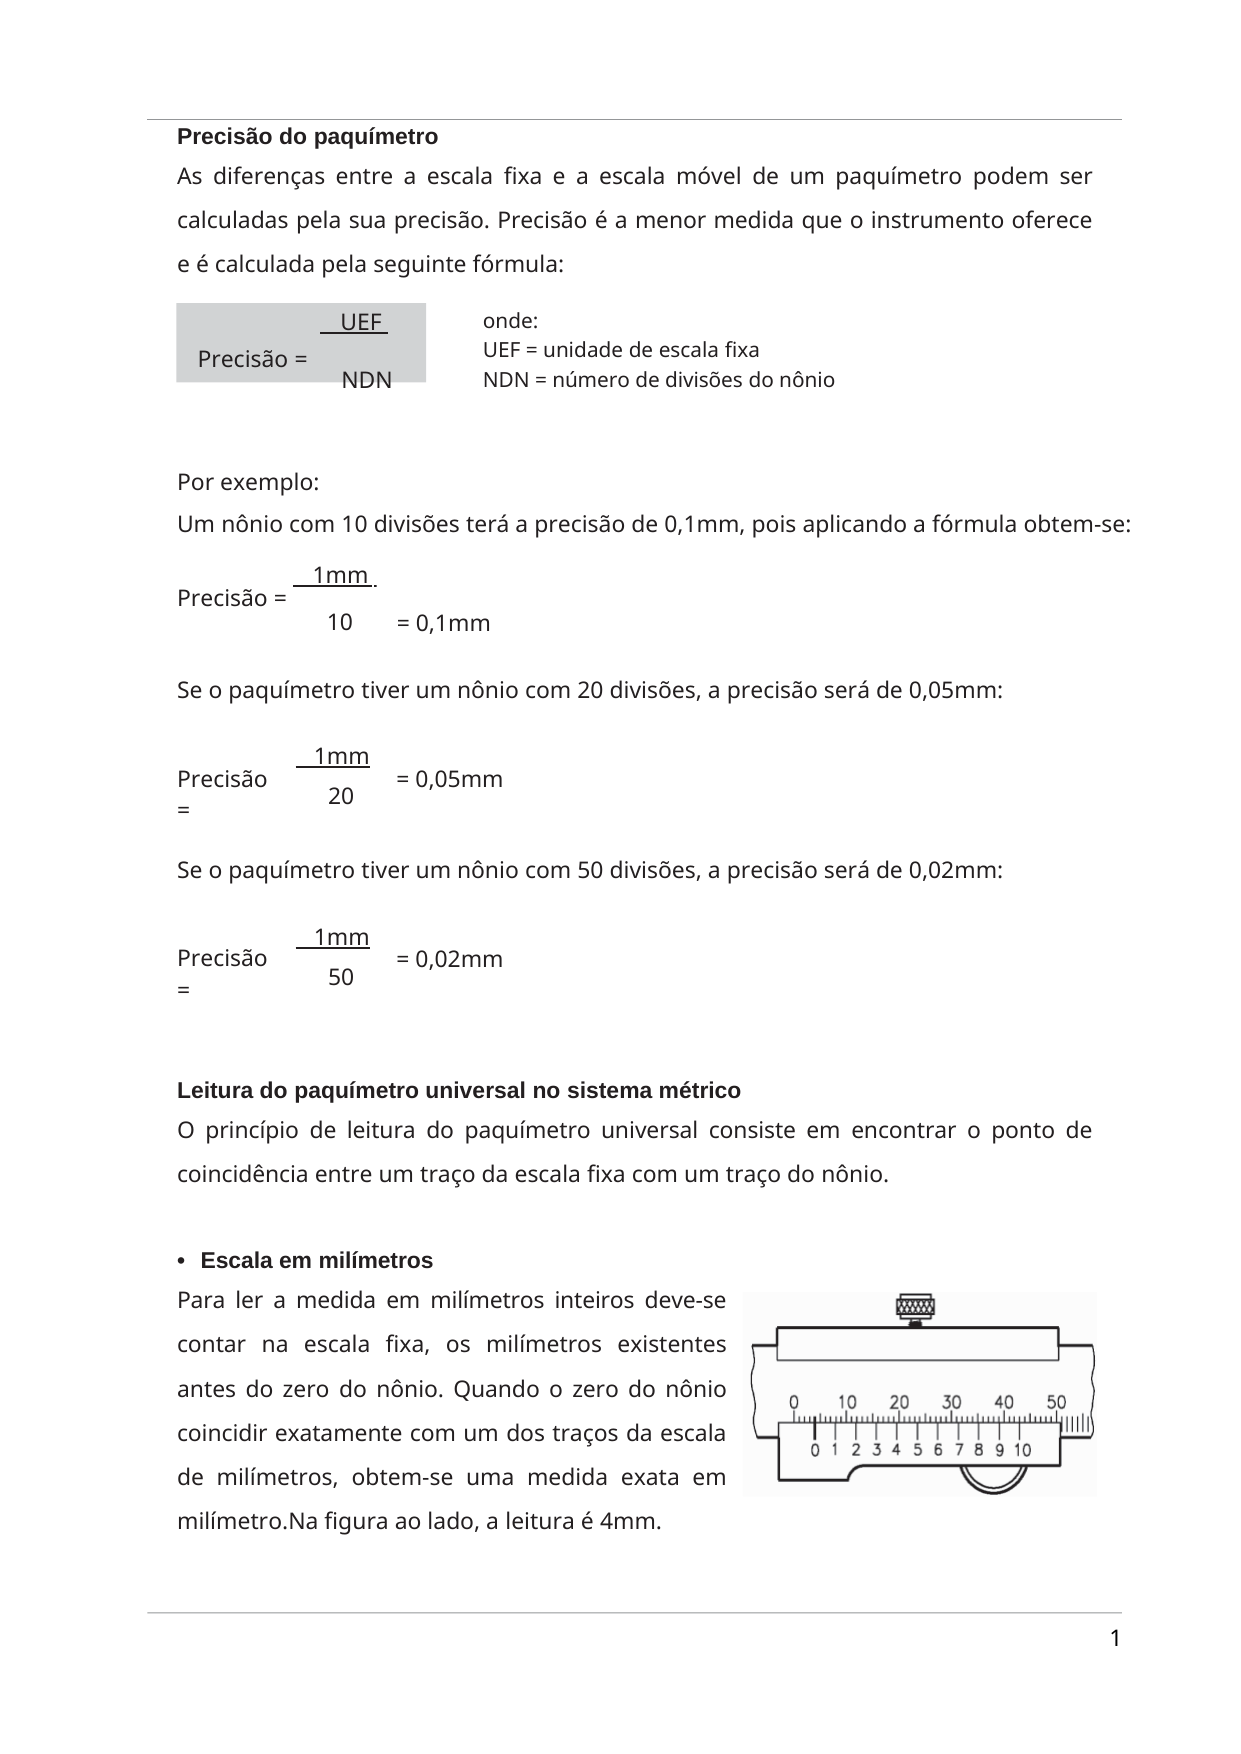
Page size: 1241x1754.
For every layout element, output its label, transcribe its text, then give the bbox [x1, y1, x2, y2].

text Precisão = [177, 942, 286, 1005]
text As diferenças entre a escala fixa e a escala móvel de um paquímetro podem ser calculadas pela sua precisão. Precisão é a menor medida que o instrumento oferece e é calculada pela seguinte fórmula: [177, 160, 1093, 279]
text O princípio de leitura do paquímetro universal consiste em encontrar o ponto de coincidência entre um traço da escala fixa com um traço do nônio. [177, 1114, 1093, 1189]
subtitle Leitura do paquímetro universal no sistema métrico [177, 1077, 1144, 1103]
text Por exemplo: [177, 466, 1144, 497]
text = 0,1mm [397, 607, 1144, 638]
text = 0,05mm [396, 763, 1144, 794]
text 10 [106, 614, 353, 635]
text Precisão = [177, 763, 286, 825]
text Se o paquímetro tiver um nônio com 20 divisões, a precisão será de 0,05mm: [177, 674, 1144, 705]
text UEF = unidade de escala fixa [483, 336, 1144, 364]
text NDN = número de divisões do nônio [483, 365, 1144, 393]
text onde: [483, 306, 1144, 334]
text Para ler a medida em milímetros inteiros deve-se contar na escala fixa, os milímetros existentes antes do zero do nônio. Quando o zero do nônio coincidir exatamente com um dos traços da escala de milímetros, obtem-se uma medida exata em milímetro.Na figura ao lado, a leitura é 4mm. [177, 1284, 727, 1536]
text Precisão = 1mm [177, 575, 382, 614]
subtitle Precisão do paquímetro [177, 123, 1144, 149]
subtitle Escala em milímetros [177, 1247, 1144, 1273]
text 1mm 20 [296, 740, 382, 811]
text Se o paquímetro tiver um nônio com 50 divisões, a precisão será de 0,02mm: [177, 854, 1144, 885]
text 1mm 50 [296, 921, 382, 992]
text = 0,02mm [396, 943, 1144, 974]
text Um nônio com 10 divisões terá a precisão de 0,1mm, pois aplicando a fórmula obtem-se: [177, 508, 1144, 539]
picture [742, 1292, 1098, 1497]
